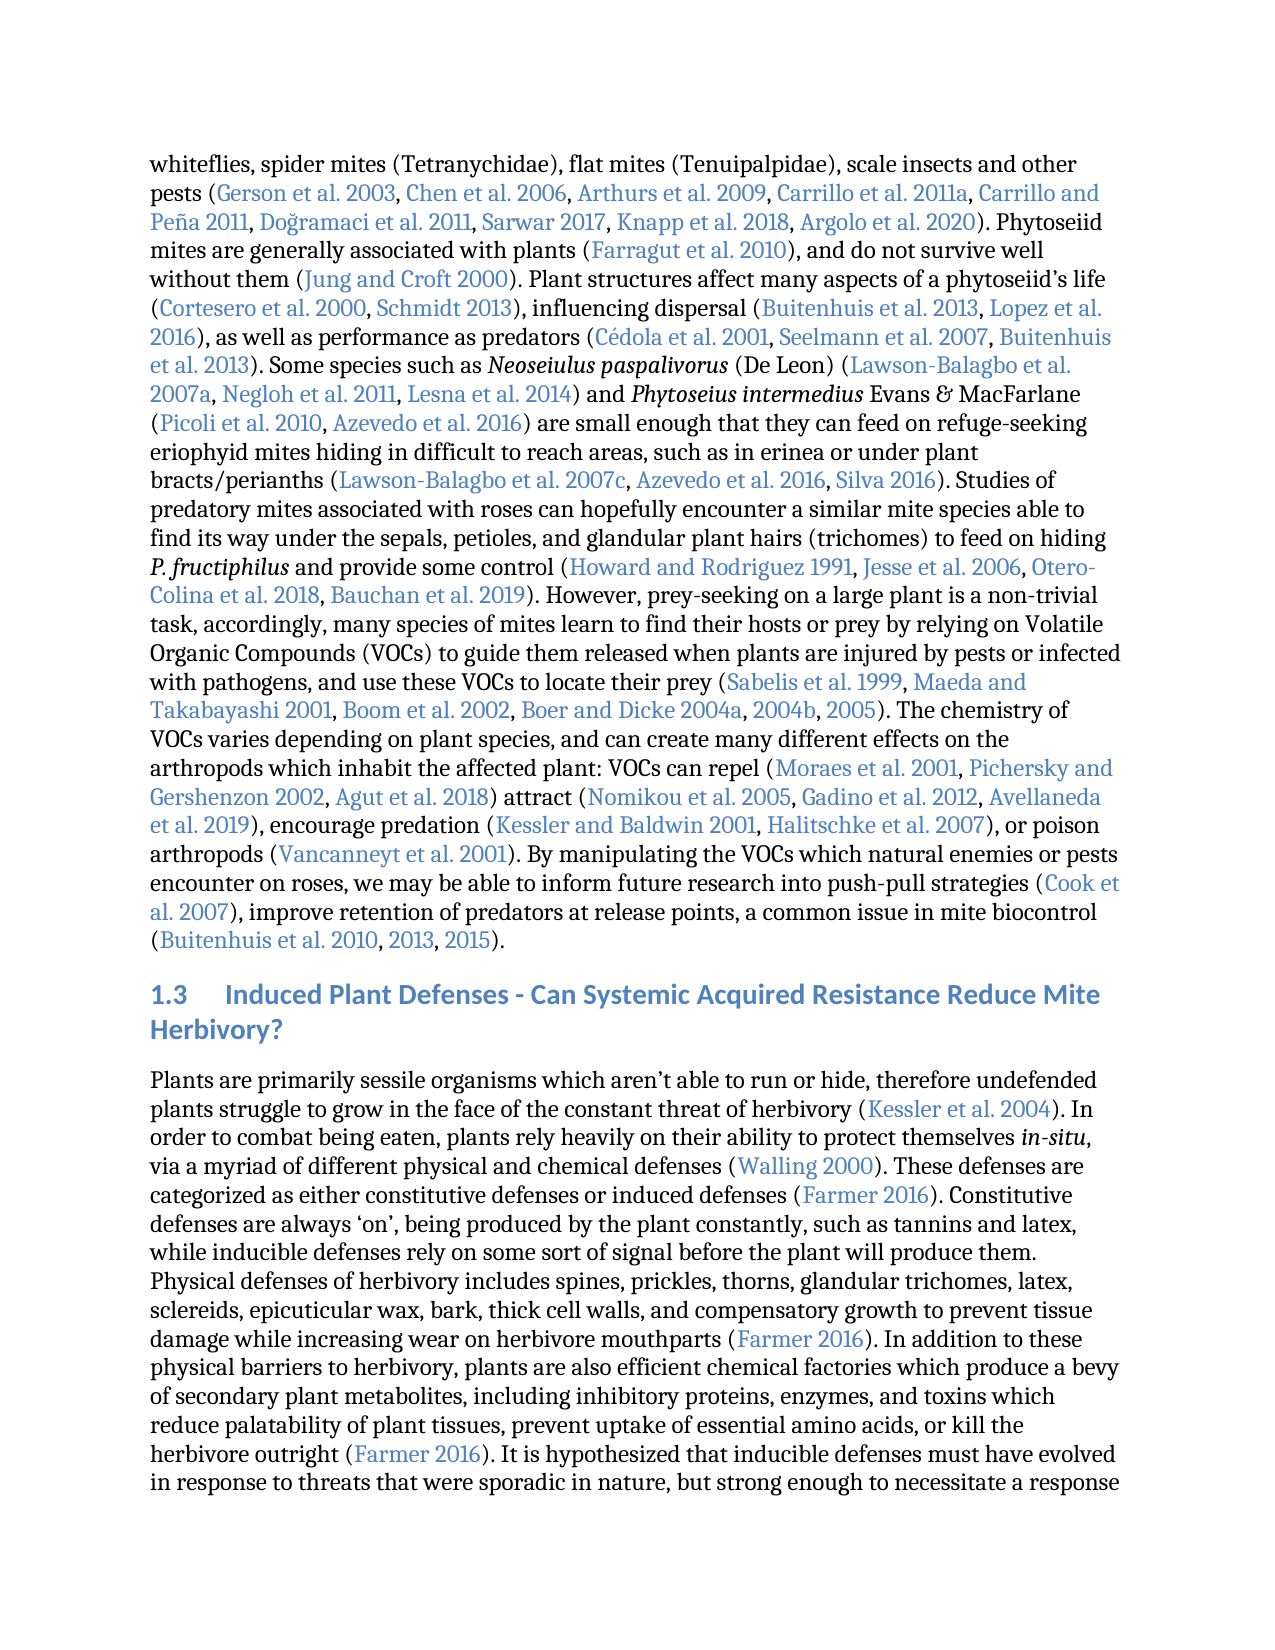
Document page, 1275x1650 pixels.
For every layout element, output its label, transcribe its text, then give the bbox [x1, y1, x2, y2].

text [150, 150, 1125, 955]
subtitle 1.3 Induced Plant Defenses - Can Systemic Acquired Resistance Reduce Mite Herbivory? [150, 976, 1125, 1047]
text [150, 1066, 1125, 1497]
